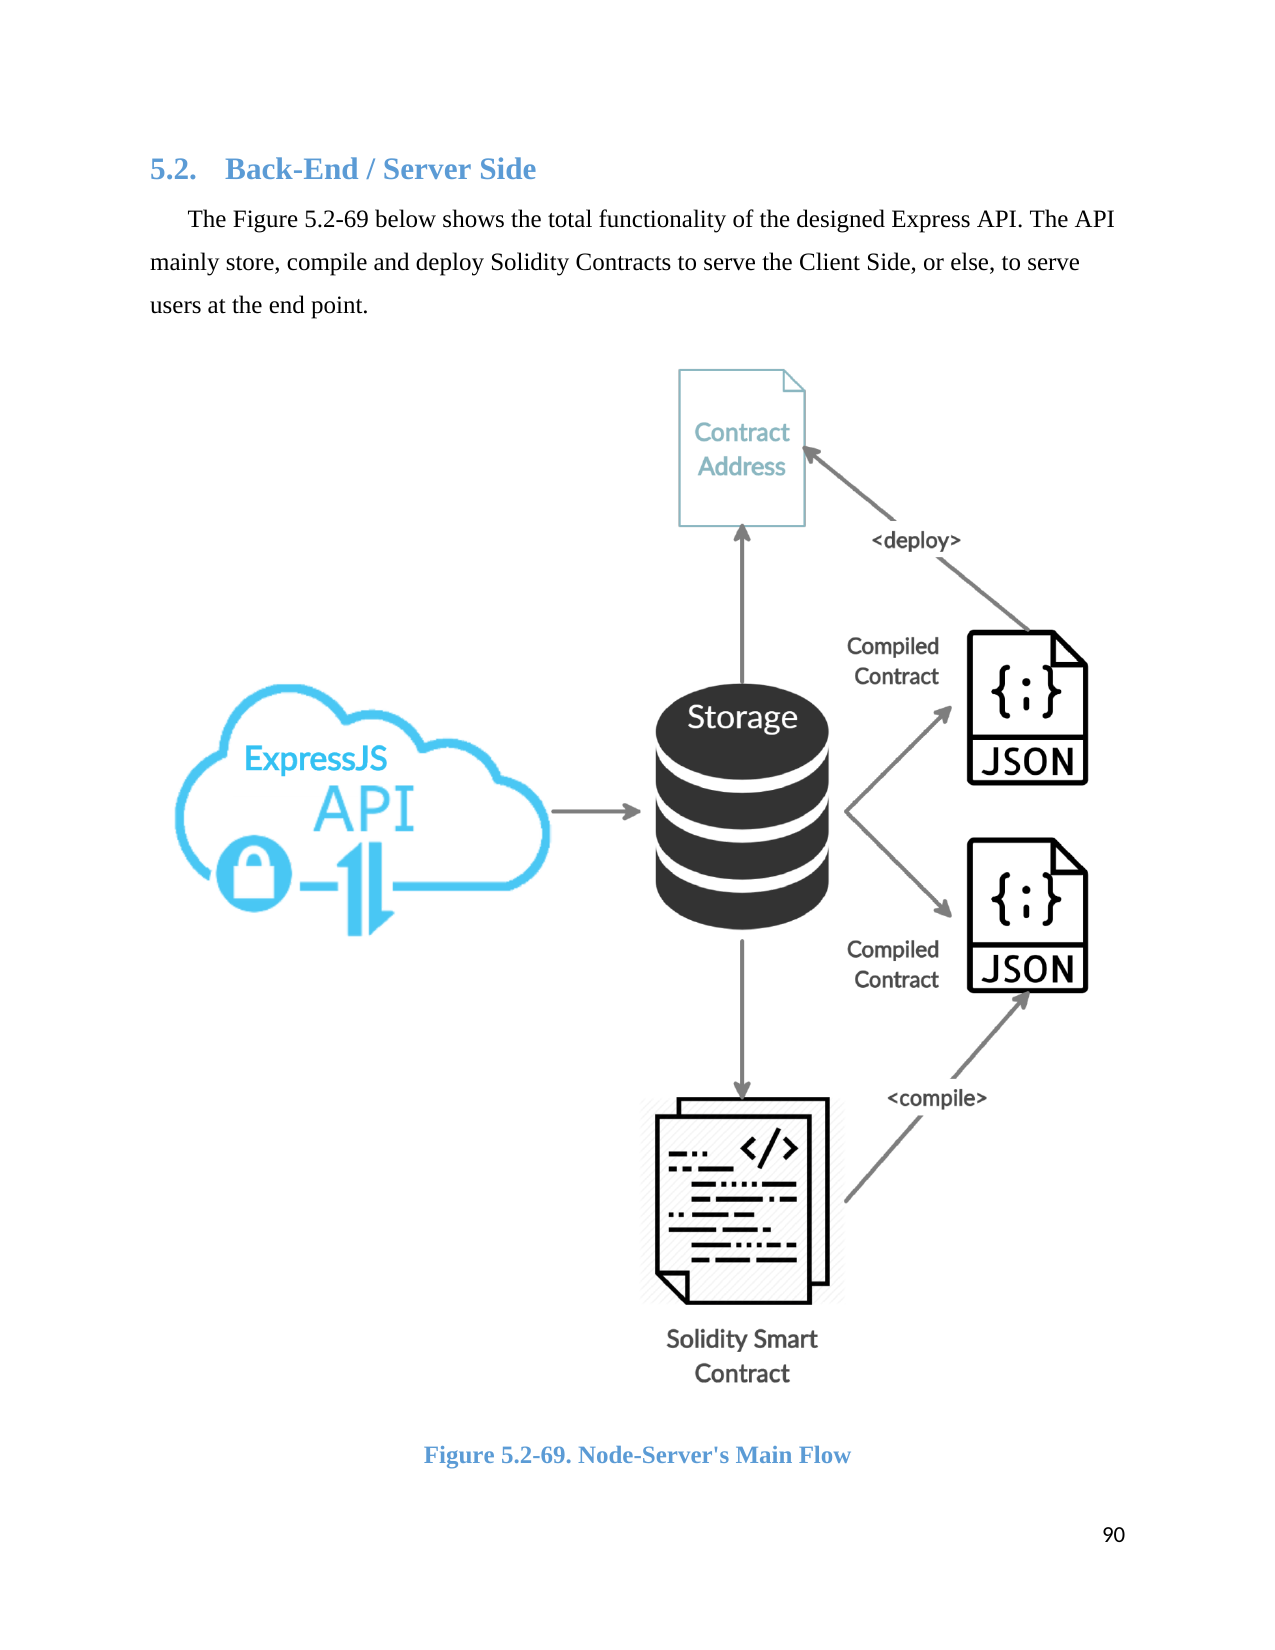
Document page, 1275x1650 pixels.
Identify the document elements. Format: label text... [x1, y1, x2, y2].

subtitle Back-End / Server Side [150, 150, 1125, 186]
picture [150, 350, 1125, 1410]
